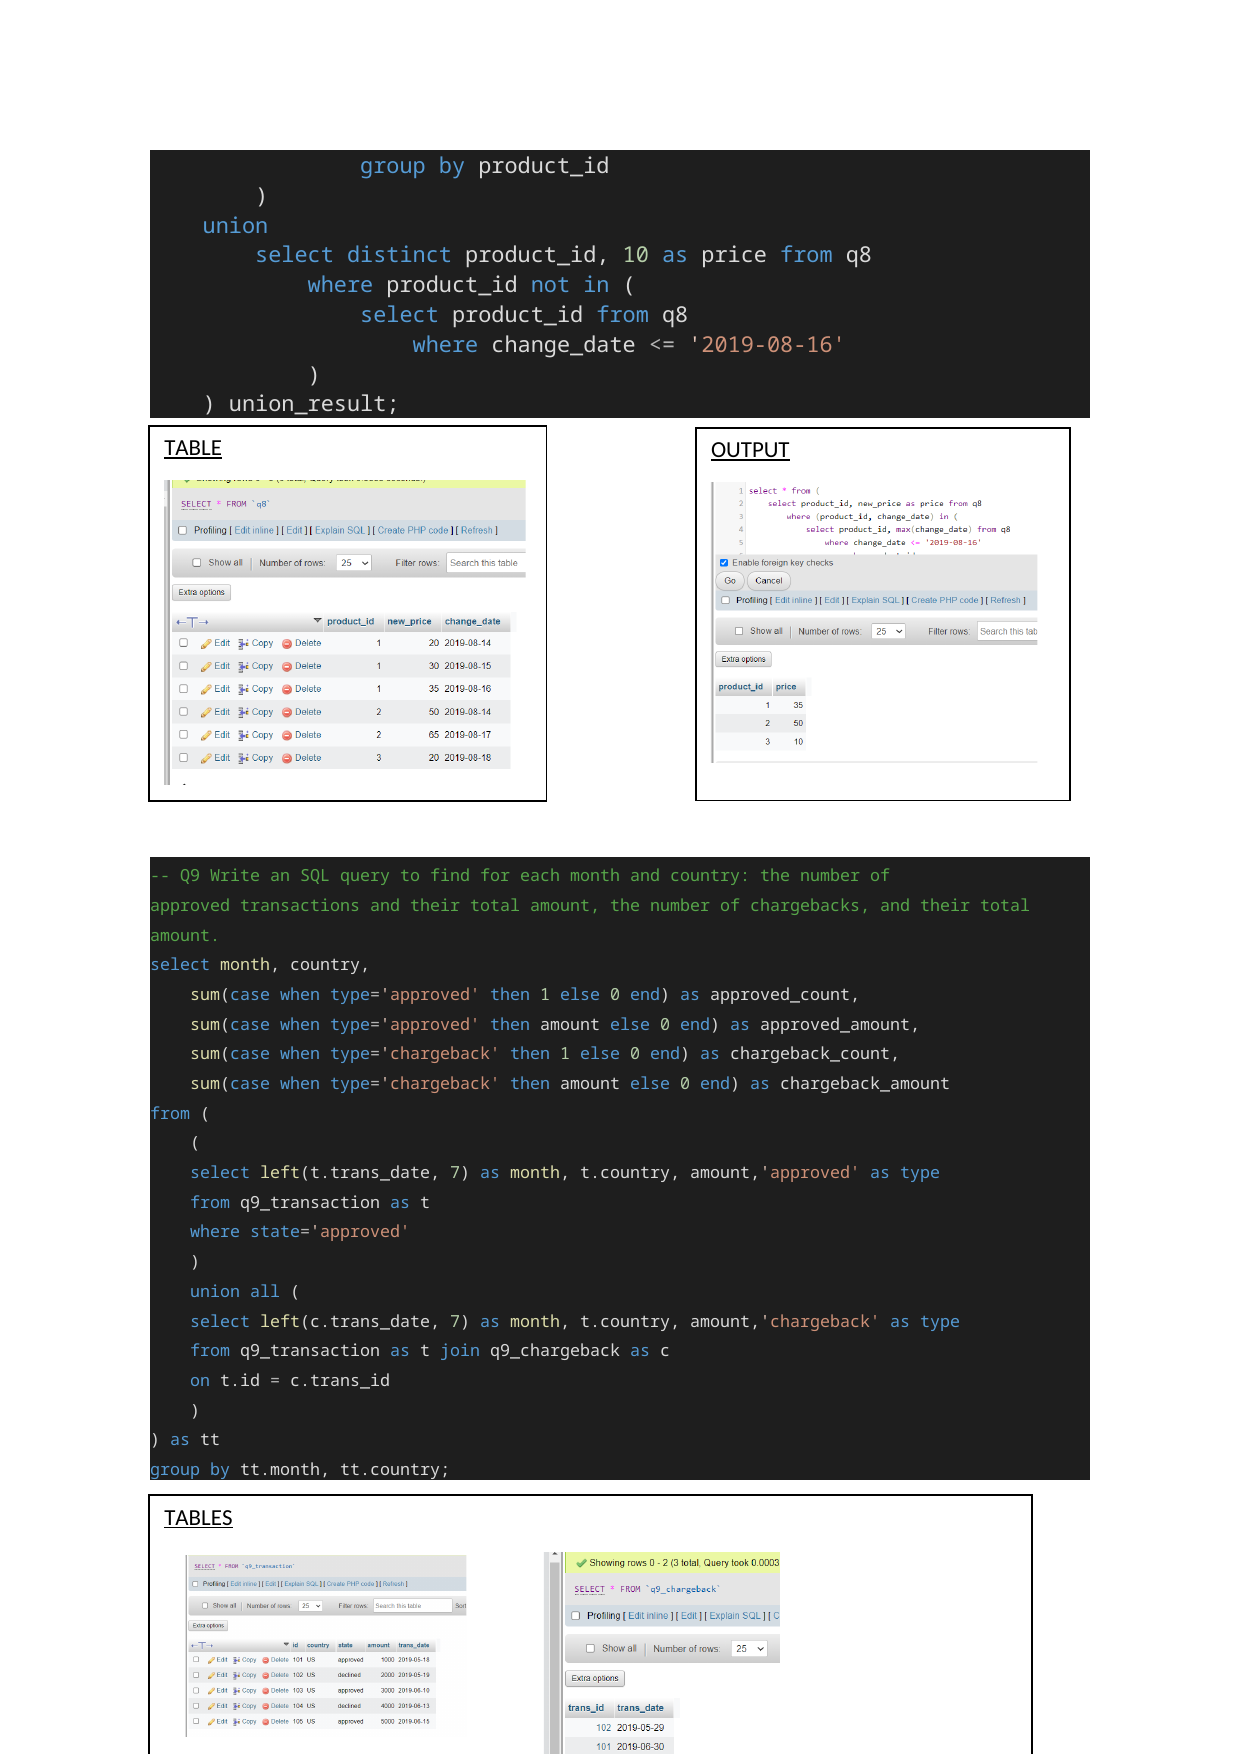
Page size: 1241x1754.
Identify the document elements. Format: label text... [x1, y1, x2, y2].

text where change_date <= '2019-08-16' [150, 329, 1090, 358]
text ) [150, 180, 1090, 209]
text select left(t.trans_date, 7) as month, t.country, amount,'approved' as type [150, 1154, 1090, 1183]
text where state='approved' [150, 1213, 1090, 1243]
text ) [150, 1391, 1090, 1421]
text ) union_result; [150, 388, 1090, 418]
text from q9_transaction as t join q9_chargeback as c [150, 1332, 1090, 1362]
text select distinct product_id, 10 as price from q8 [150, 239, 1090, 269]
text sum(case when type='approved' then amount else 0 end) as approved_amount, [150, 1005, 1090, 1035]
text -- Q9 Write an SQL query to find for each month and country: the number of [150, 857, 1090, 887]
text ( [150, 1124, 1090, 1154]
text select product_id from q8 [150, 299, 1090, 329]
text union all ( [150, 1272, 1090, 1302]
text approved transactions and their total amount, the number of chargebacks, and their total amount. [150, 887, 1090, 946]
text sum(case when type='approved' then 1 else 0 end) as approved_count, [150, 976, 1090, 1005]
text on t.id = c.trans_id [150, 1362, 1090, 1391]
text sum(case when type='chargeback' then 1 else 0 end) as chargeback_count, [150, 1035, 1090, 1065]
text where product_id not in ( [150, 269, 1090, 299]
text sum(case when type='chargeback' then amount else 0 end) as chargeback_amount [150, 1065, 1090, 1094]
text union [150, 209, 1090, 239]
text ) [150, 358, 1090, 388]
text select month, country, [150, 946, 1090, 976]
text ) as tt [150, 1421, 1090, 1451]
text group by product_id [150, 150, 1090, 180]
text from q9_transaction as t [150, 1183, 1090, 1213]
text select left(c.trans_date, 7) as month, t.country, amount,'chargeback' as type [150, 1302, 1090, 1332]
text group by tt.month, tt.country; [150, 1451, 1090, 1480]
text from ( [150, 1094, 1090, 1124]
text ) [150, 1243, 1090, 1272]
